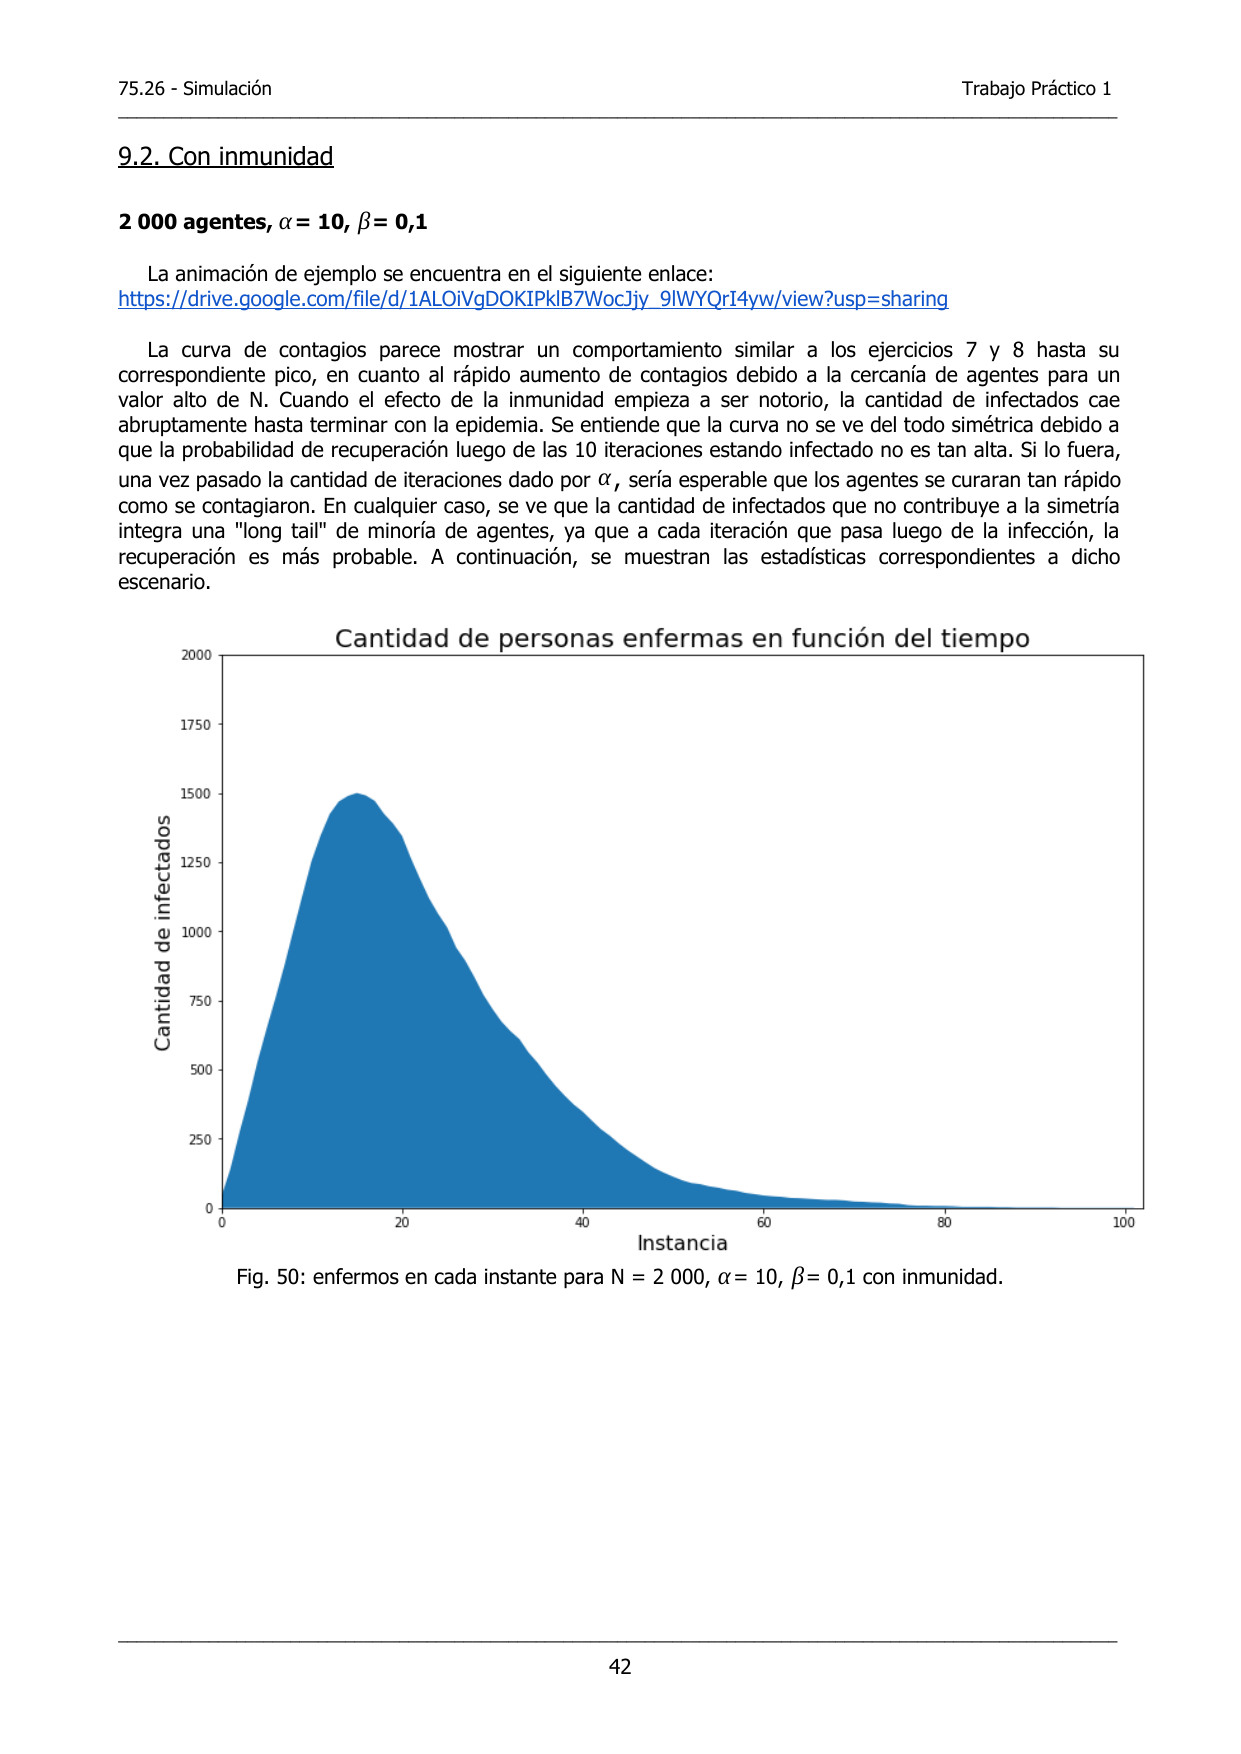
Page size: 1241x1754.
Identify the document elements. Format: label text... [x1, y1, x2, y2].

text La animación de ejemplo se encuentra en el siguiente enlace: [118, 261, 1122, 286]
text https://drive.google.com/file/d/1ALOiVgDOKIPklB7WocJjy_9lWYQrI4yw/view?usp=sharing [118, 286, 1122, 311]
text La curva de contagios parece mostrar un comportamiento similar a los ejercicios 7 y 8 hasta su correspondiente pico, en cuanto al rápido aumento de contagios debido a la cercanía de agentes para un valor alto de N. Cuando el efecto de la inmunidad empieza a ser notorio, la cantidad de infectados cae abruptamente hasta terminar con la epidemia. Se entiende que la curva no se ve del todo simétrica debido a que la probabilidad de recuperación luego de las 10 iteraciones estando infectado no es tan alta. Si lo fuera, una vez pasado la cantidad de iteraciones dado por , sería esperable que los agentes se curaran tan rápido como se contagiaron. En cualquier caso, se ve que la cantidad de infectados que no contribuye a la simetría integra una "long tail" de minoría de agentes, ya que a cada iteración que pasa luego de la infección, la recuperación es más probable. A continuación, se muestran las estadísticas correspondientes a dicho escenario. [118, 336, 1122, 594]
text 2 000 agentes, = 10, = 0,1 [118, 208, 1122, 235]
subtitle 9.2. Con inmunidad [118, 140, 1122, 170]
picture [147, 618, 1152, 1263]
